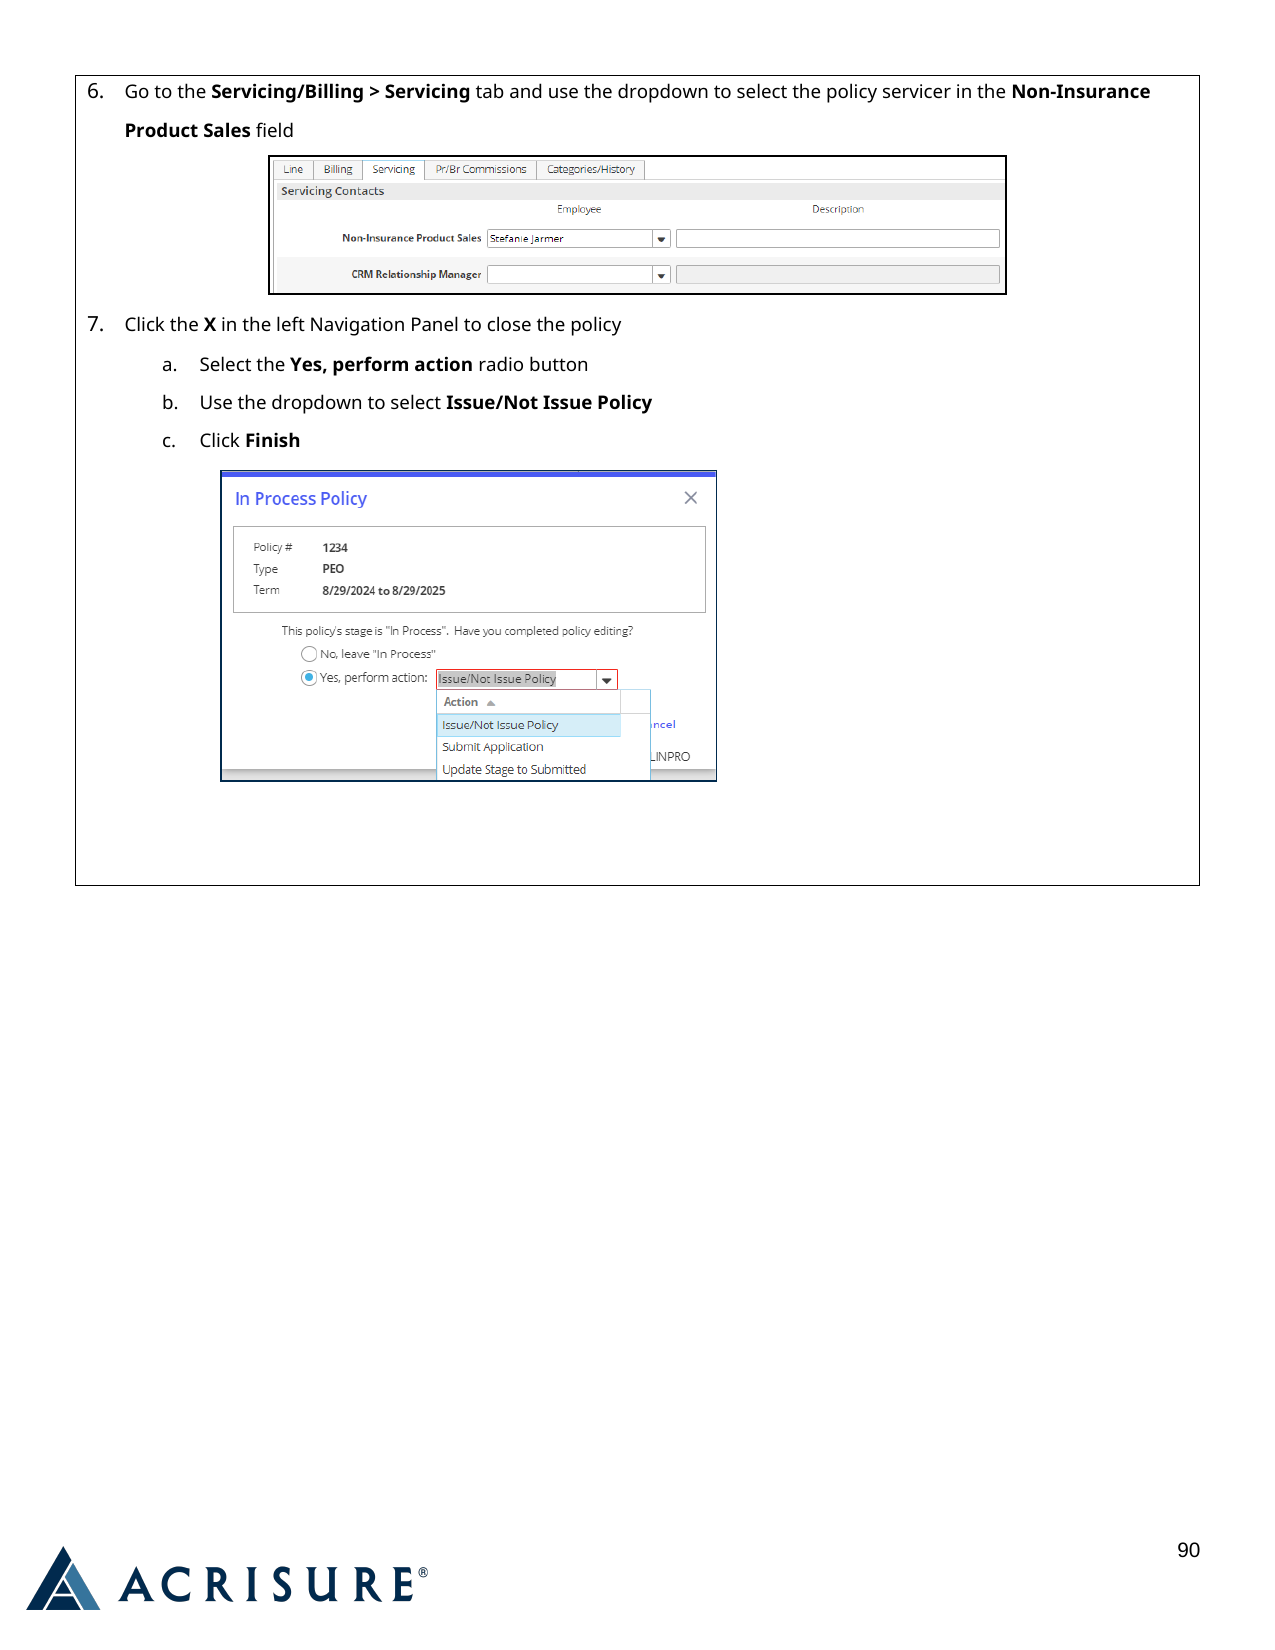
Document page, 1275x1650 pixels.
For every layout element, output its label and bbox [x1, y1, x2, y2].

picture [222, 471, 716, 780]
picture [270, 157, 1005, 293]
table_header [76, 76, 1199, 885]
picture [26, 1546, 428, 1610]
